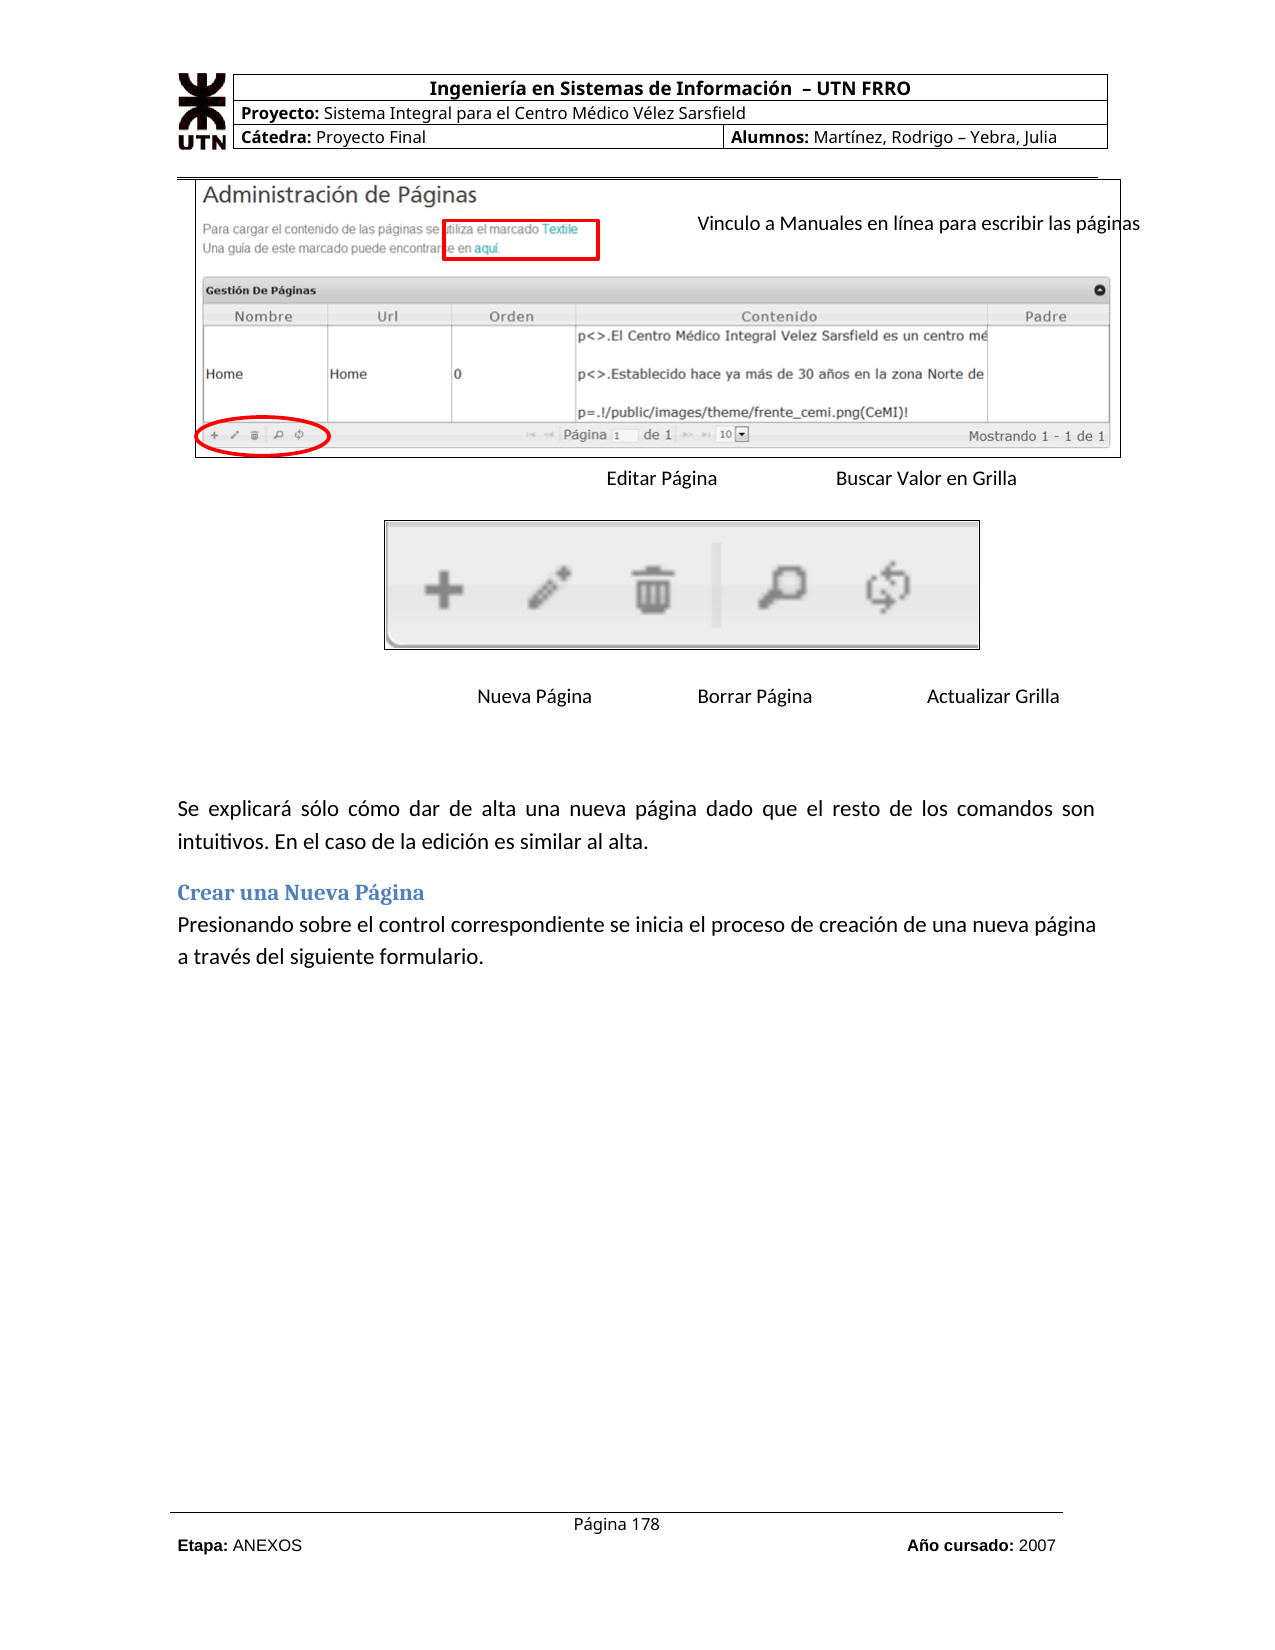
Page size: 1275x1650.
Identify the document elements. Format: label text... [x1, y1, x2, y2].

picture [385, 521, 979, 649]
picture [196, 180, 1120, 457]
text Se explicará sólo cómo dar de alta una nueva página dado que el resto de los comandos son intuitivos. En el caso de la edición es similar al alta. [177, 794, 1098, 855]
subtitle Crear una Nueva Página [177, 880, 1098, 906]
picture [177, 73, 226, 150]
picture [196, 443, 236, 457]
text Presionando sobre el control correspondiente se inicia el proceso de creación de una nueva página a través del siguiente formulario. [177, 910, 1098, 970]
picture [198, 419, 327, 453]
